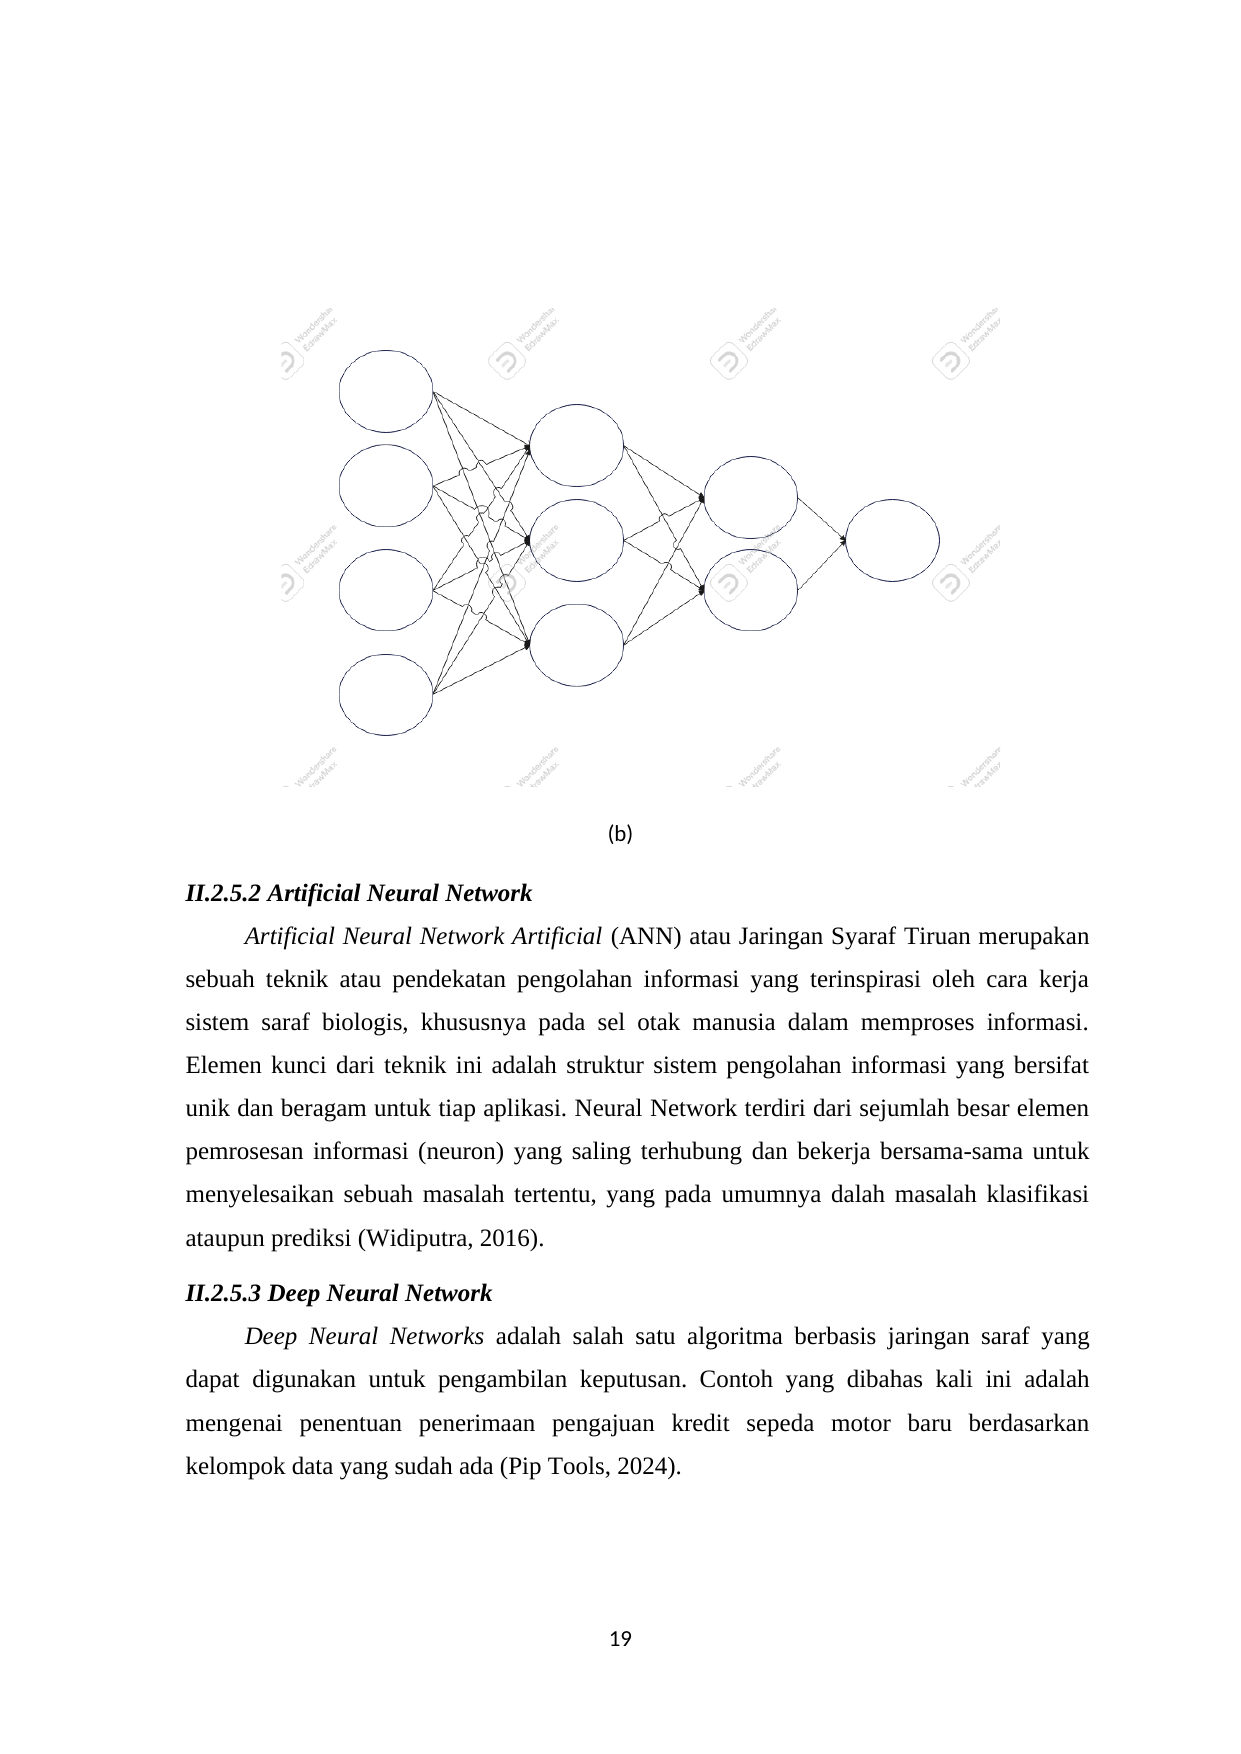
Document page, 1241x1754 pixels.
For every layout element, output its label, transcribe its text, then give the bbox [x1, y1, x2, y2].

subtitle Artificial Neural Network [185, 878, 1090, 906]
picture [281, 308, 1001, 787]
text Artificial Neural Network Artificial (ANN) atau Jaringan Syaraf Tiruan merupakan sebuah teknik atau pendekatan pengolahan informasi yang terinspirasi oleh cara kerja sistem saraf biologis, khususnya pada sel otak manusia dalam memproses informasi. Elemen kunci dari teknik ini adalah struktur sistem pengolahan informasi yang bersifat unik dan beragam untuk tiap aplikasi. Neural Network terdiri dari sejumlah besar elemen pemrosesan informasi (neuron) yang saling terhubung dan bekerja bersama-sama untuk menyelesaikan sebuah masalah tertentu, yang pada umumnya dalah masalah klasifikasi ataupun prediksi. [185, 921, 1090, 1251]
text Deep Neural Networks adalah salah satu algoritma berbasis jaringan saraf yang dapat digunakan untuk pengambilan keputusan. Contoh yang dibahas kali ini adalah mengenai penentuan penerimaan pengajuan kredit sepeda motor baru berdasarkan kelompok data yang sudah ada (Pip Tools, 2024). [185, 1321, 1090, 1479]
subtitle Deep Neural Network [185, 1278, 1090, 1307]
